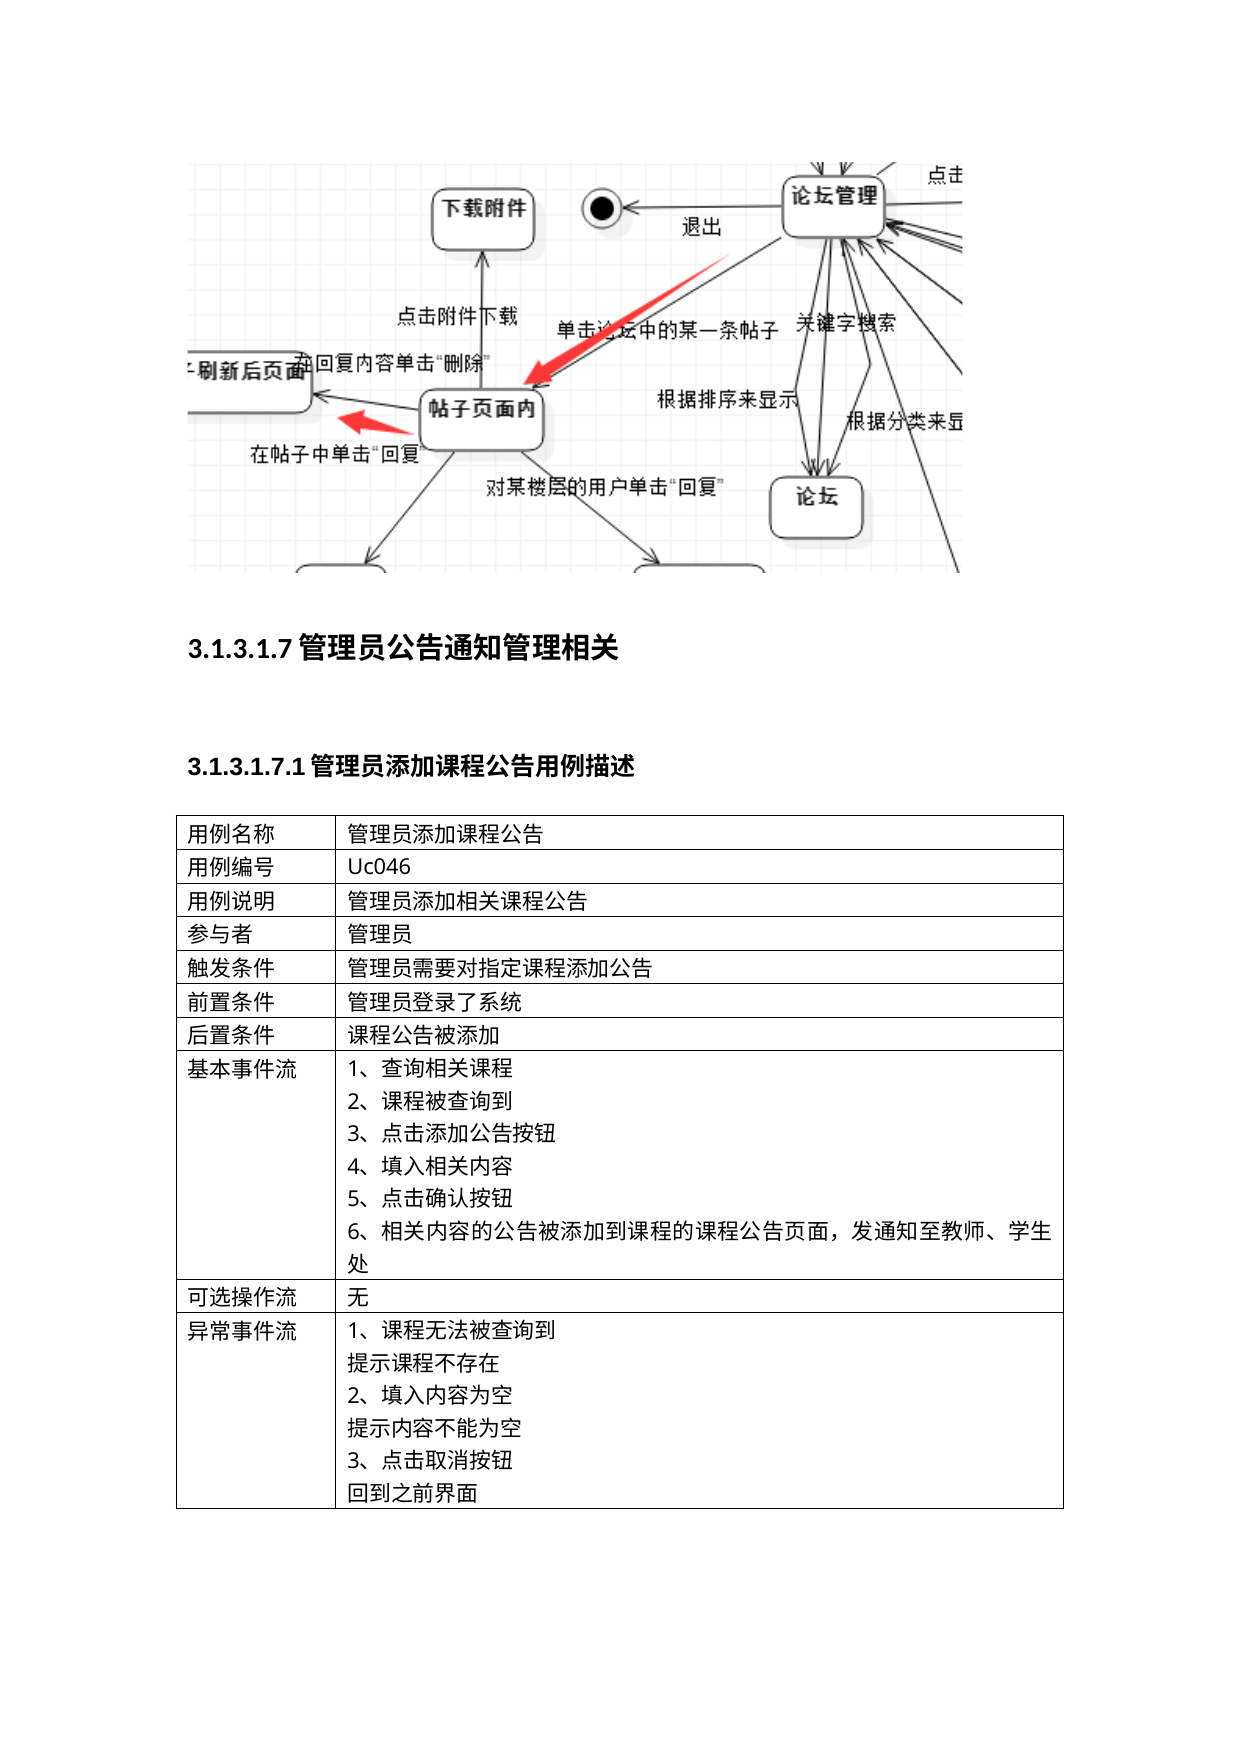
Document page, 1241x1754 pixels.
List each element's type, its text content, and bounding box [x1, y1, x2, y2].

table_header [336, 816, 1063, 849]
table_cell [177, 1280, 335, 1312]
subtitle 3.1.3.1.7.1管理员添加课程公告用例描述 [187, 732, 1053, 797]
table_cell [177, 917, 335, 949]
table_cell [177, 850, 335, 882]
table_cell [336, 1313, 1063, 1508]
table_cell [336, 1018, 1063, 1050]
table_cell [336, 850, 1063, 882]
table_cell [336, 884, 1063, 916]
subtitle 3.1.3.1.7管理员公告通知管理相关 [187, 614, 1053, 679]
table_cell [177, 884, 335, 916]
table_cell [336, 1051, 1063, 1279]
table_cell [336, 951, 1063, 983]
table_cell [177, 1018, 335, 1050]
picture [187, 162, 963, 573]
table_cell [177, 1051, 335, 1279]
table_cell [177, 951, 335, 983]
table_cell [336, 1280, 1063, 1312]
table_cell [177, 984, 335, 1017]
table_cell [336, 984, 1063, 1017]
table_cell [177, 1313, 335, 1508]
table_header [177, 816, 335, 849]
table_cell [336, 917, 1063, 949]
